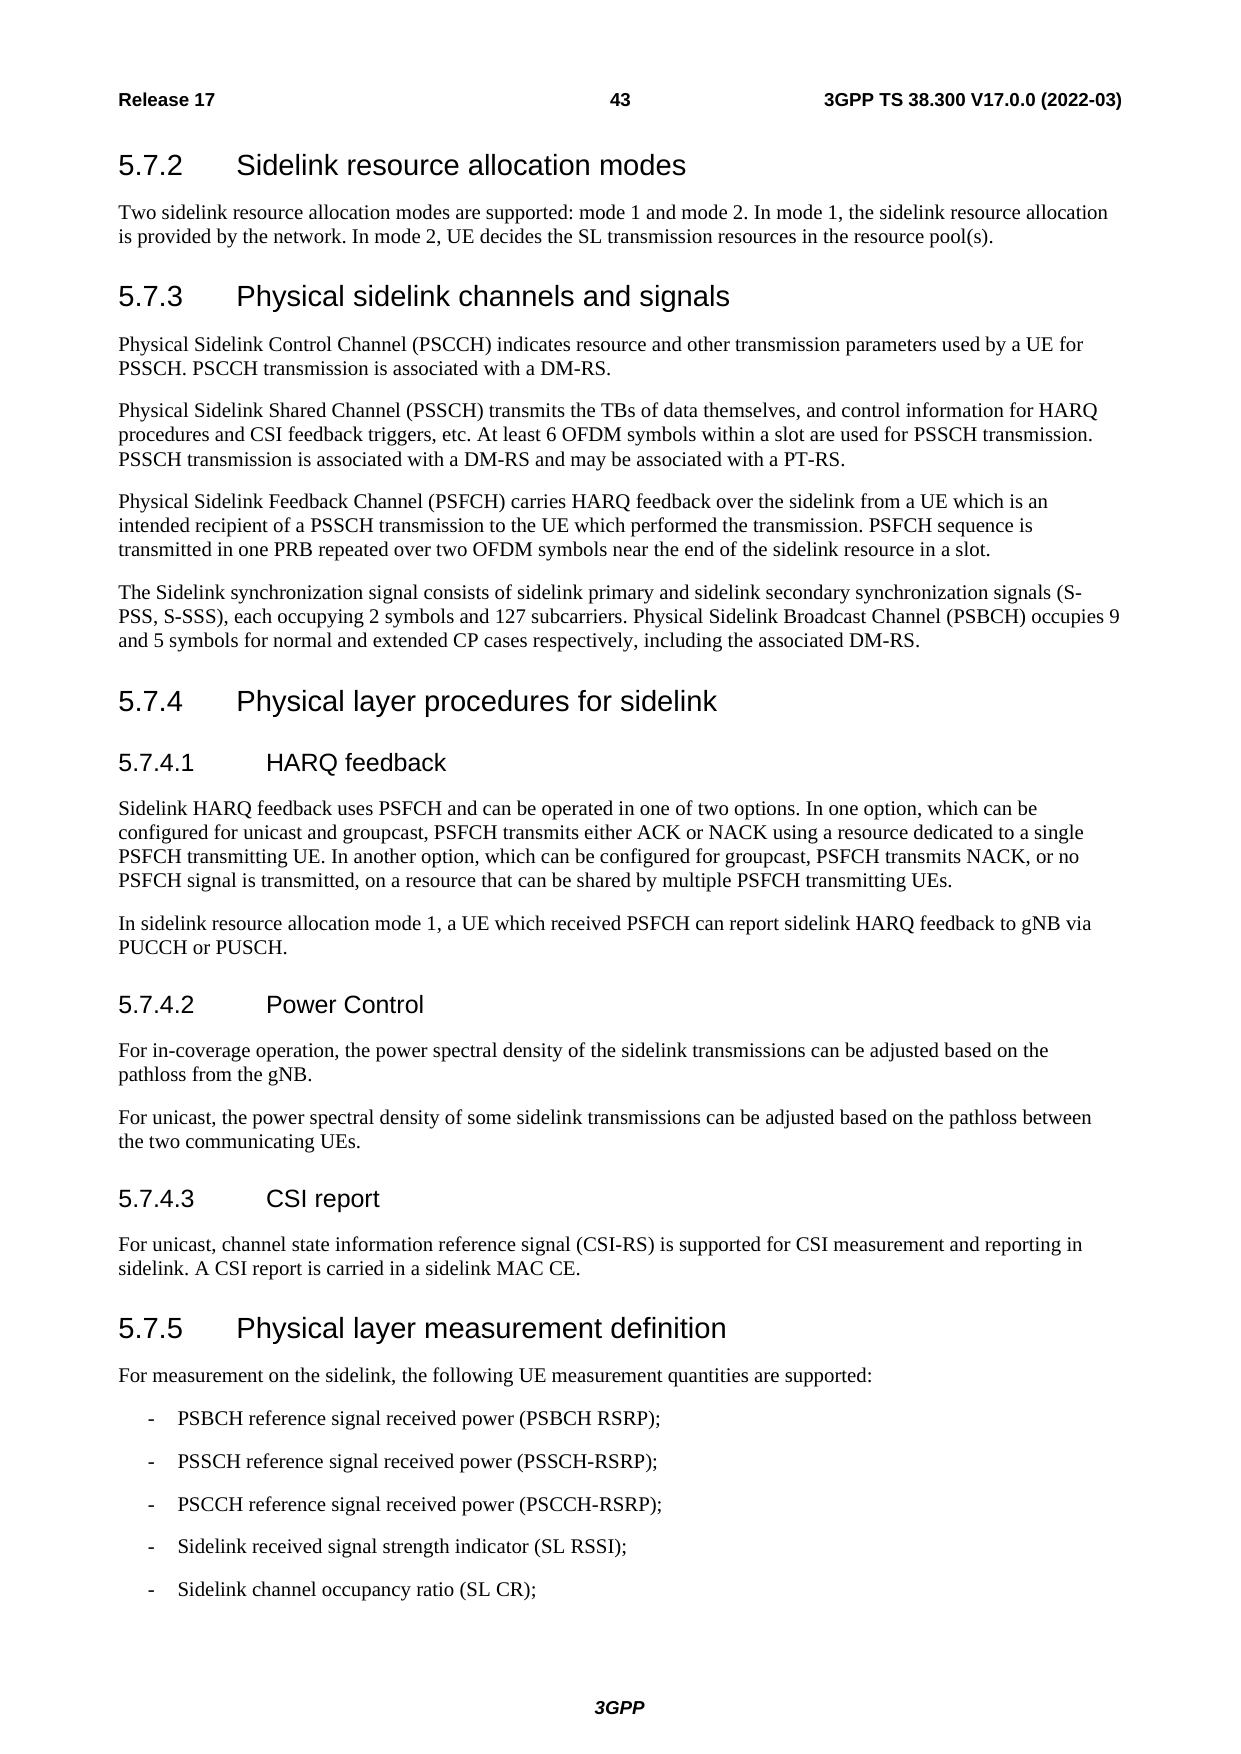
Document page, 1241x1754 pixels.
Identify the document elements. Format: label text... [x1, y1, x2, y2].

text - PSSCH reference signal received power (PSSCH-RSRP); [148, 1449, 1122, 1473]
text For unicast, channel state information reference signal (CSI-RS) is supported for CSI measurement and reporting in sidelink. A CSI report is carried in a sidelink MAC CE. [118, 1232, 1122, 1280]
text Physical Sidelink Control Channel (PSCCH) indicates resource and other transmission parameters used by a UE for PSSCH. PSCCH transmission is associated with a DM-RS. [118, 331, 1122, 379]
text Two sidelink resource allocation modes are supported: mode 1 and mode 2. In mode 1, the sidelink resource allocation is provided by the network. In mode 2, UE decides the SL transmission resources in the resource pool(s). [118, 200, 1122, 248]
text - Sidelink received signal strength indicator (SL RSSI); [148, 1534, 1122, 1558]
subtitle 5.7.4.3 CSI report [118, 1184, 1122, 1213]
text For measurement on the sidelink, the following UE measurement quantities are supported: [118, 1363, 1122, 1387]
text - PSBCH reference signal received power (PSBCH RSRP); [148, 1406, 1122, 1430]
text For unicast, the power spectral density of some sidelink transmissions can be adjusted based on the pathloss between the two communicating UEs. [118, 1105, 1122, 1153]
subtitle 5.7.4.2 Power Control [118, 990, 1122, 1019]
text For in-coverage operation, the power spectral density of the sidelink transmissions can be adjusted based on the pathloss from the gNB. [118, 1038, 1122, 1086]
subtitle 5.7.4.1 HARQ feedback [118, 748, 1122, 777]
text - Sidelink channel occupancy ratio (SL CR); [148, 1577, 1122, 1601]
text Sidelink HARQ feedback uses PSFCH and can be operated in one of two options. In one option, which can be configured for unicast and groupcast, PSFCH transmits either ACK or NACK using a resource dedicated to a single PSFCH transmitting UE. In another option, which can be configured for groupcast, PSFCH transmits NACK, or no PSFCH signal is transmitted, on a resource that can be shared by multiple PSFCH transmitting UEs. [118, 796, 1122, 892]
subtitle 5.7.2 Sidelink resource allocation modes [118, 147, 1122, 181]
text Physical Sidelink Shared Channel (PSSCH) transmits the TBs of data themselves, and control information for HARQ procedures and CSI feedback triggers, etc. At least 6 OFDM symbols within a slot are used for PSSCH transmission. PSSCH transmission is associated with a DM-RS and may be associated with a PT-RS. [118, 398, 1122, 471]
text - PSСCH reference signal received power (PSCCH-RSRP); [148, 1492, 1122, 1516]
text The Sidelink synchronization signal consists of sidelink primary and sidelink secondary synchronization signals (S-PSS, S-SSS), each occupying 2 symbols and 127 subcarriers. Physical Sidelink Broadcast Channel (PSBCH) occupies 9 and 5 symbols for normal and extended CP cases respectively, including the associated DM-RS. [118, 580, 1122, 652]
subtitle 5.7.5 Physical layer measurement definition [118, 1311, 1122, 1344]
subtitle 5.7.4 Physical layer procedures for sidelink [118, 684, 1122, 717]
text In sidelink resource allocation mode 1, a UE which received PSFCH can report sidelink HARQ feedback to gNB via PUCCH or PUSCH. [118, 911, 1122, 959]
subtitle 5.7.3 Physical sidelink channels and signals [118, 279, 1122, 313]
text Physical Sidelink Feedback Channel (PSFCH) carries HARQ feedback over the sidelink from a UE which is an intended recipient of a PSSCH transmission to the UE which performed the transmission. PSFCH sequence is transmitted in one PRB repeated over two OFDM symbols near the end of the sidelink resource in a slot. [118, 489, 1122, 561]
